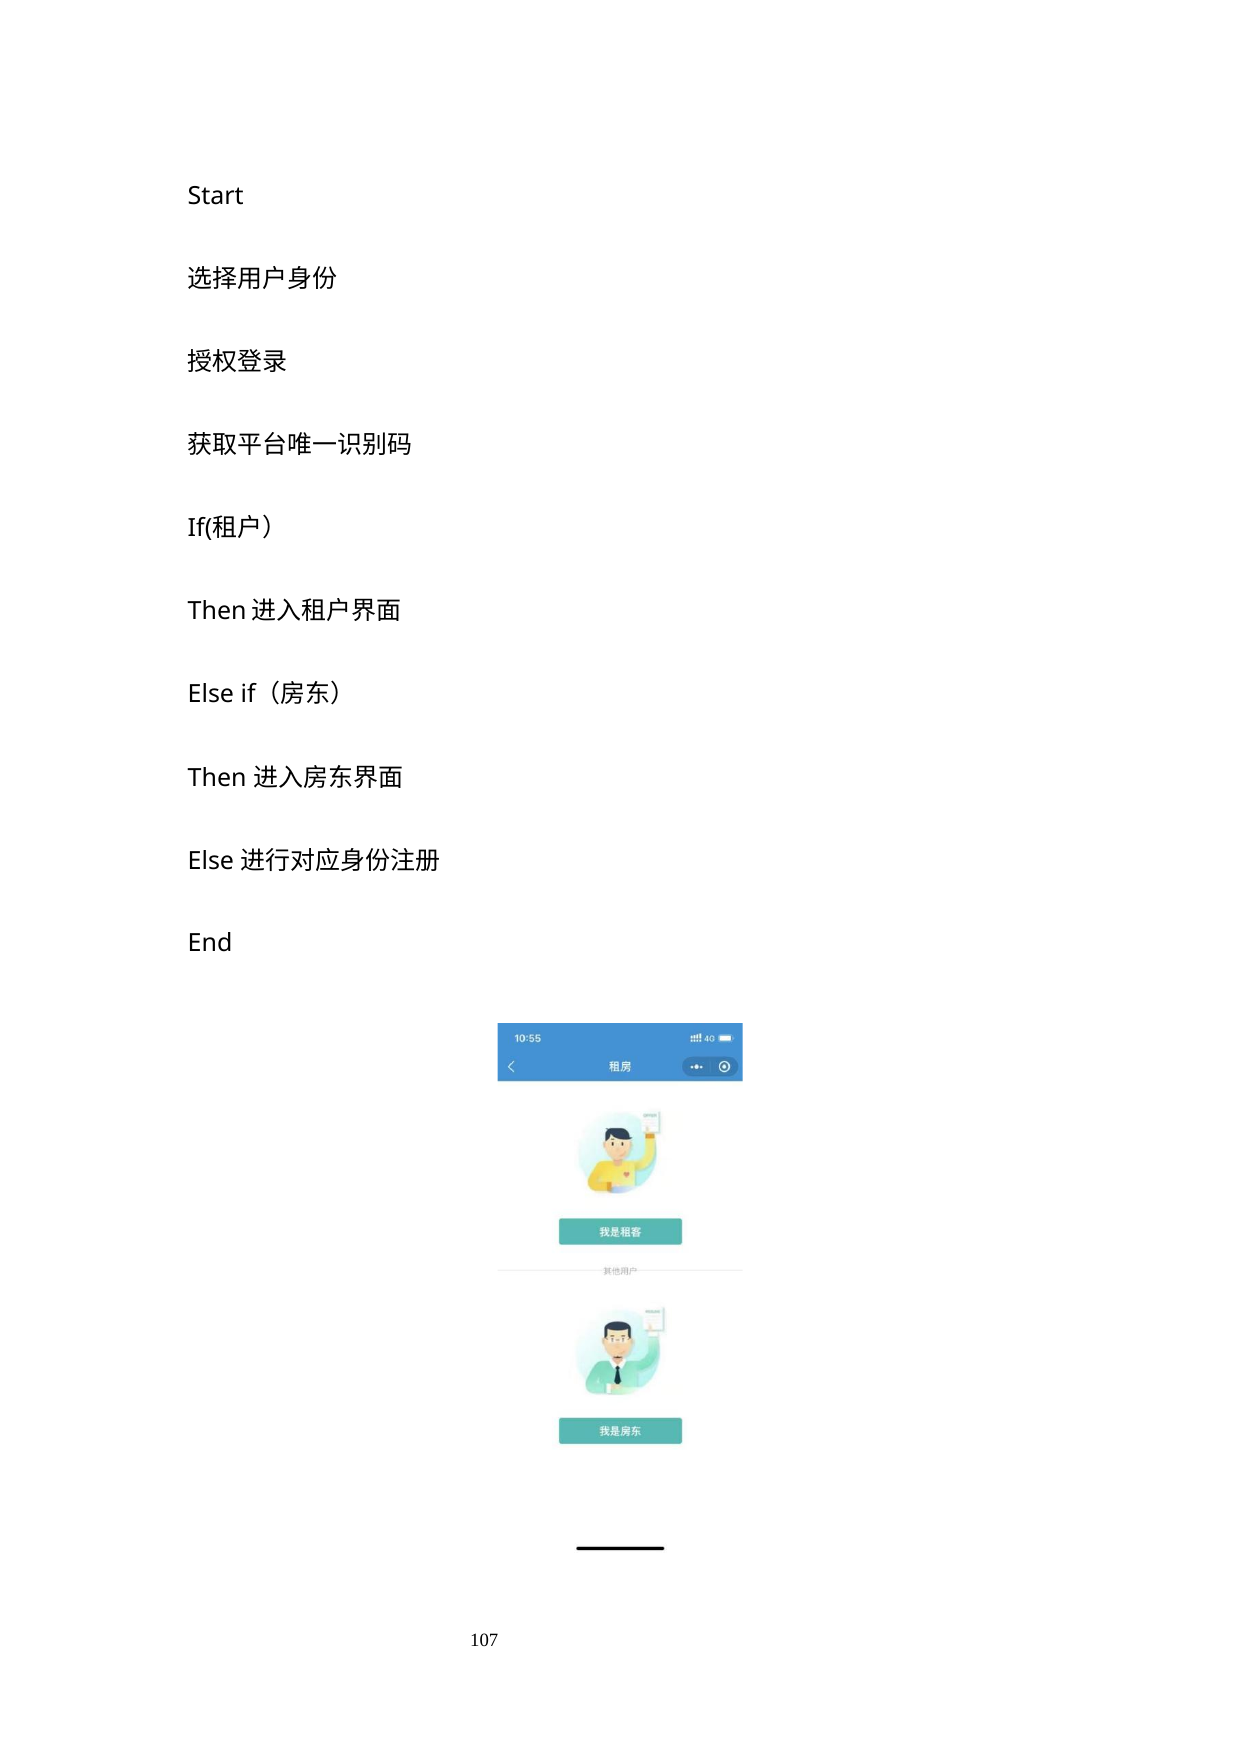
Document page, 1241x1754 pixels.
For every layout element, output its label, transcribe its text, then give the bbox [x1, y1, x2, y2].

text 选择用户身份 [187, 244, 1053, 309]
text If(租户） [187, 493, 1053, 558]
text 获取平台唯一识别码 [187, 410, 1053, 475]
picture [497, 1023, 743, 1555]
text End [187, 909, 1053, 974]
text Else if（房东） [187, 659, 1053, 724]
text Then 进入房东界面 [187, 743, 1053, 808]
text Start [187, 162, 1053, 227]
text Then进入租户界面 [187, 576, 1053, 641]
text Else 进行对应身份注册 [187, 826, 1053, 891]
text 授权登录 [187, 327, 1053, 392]
